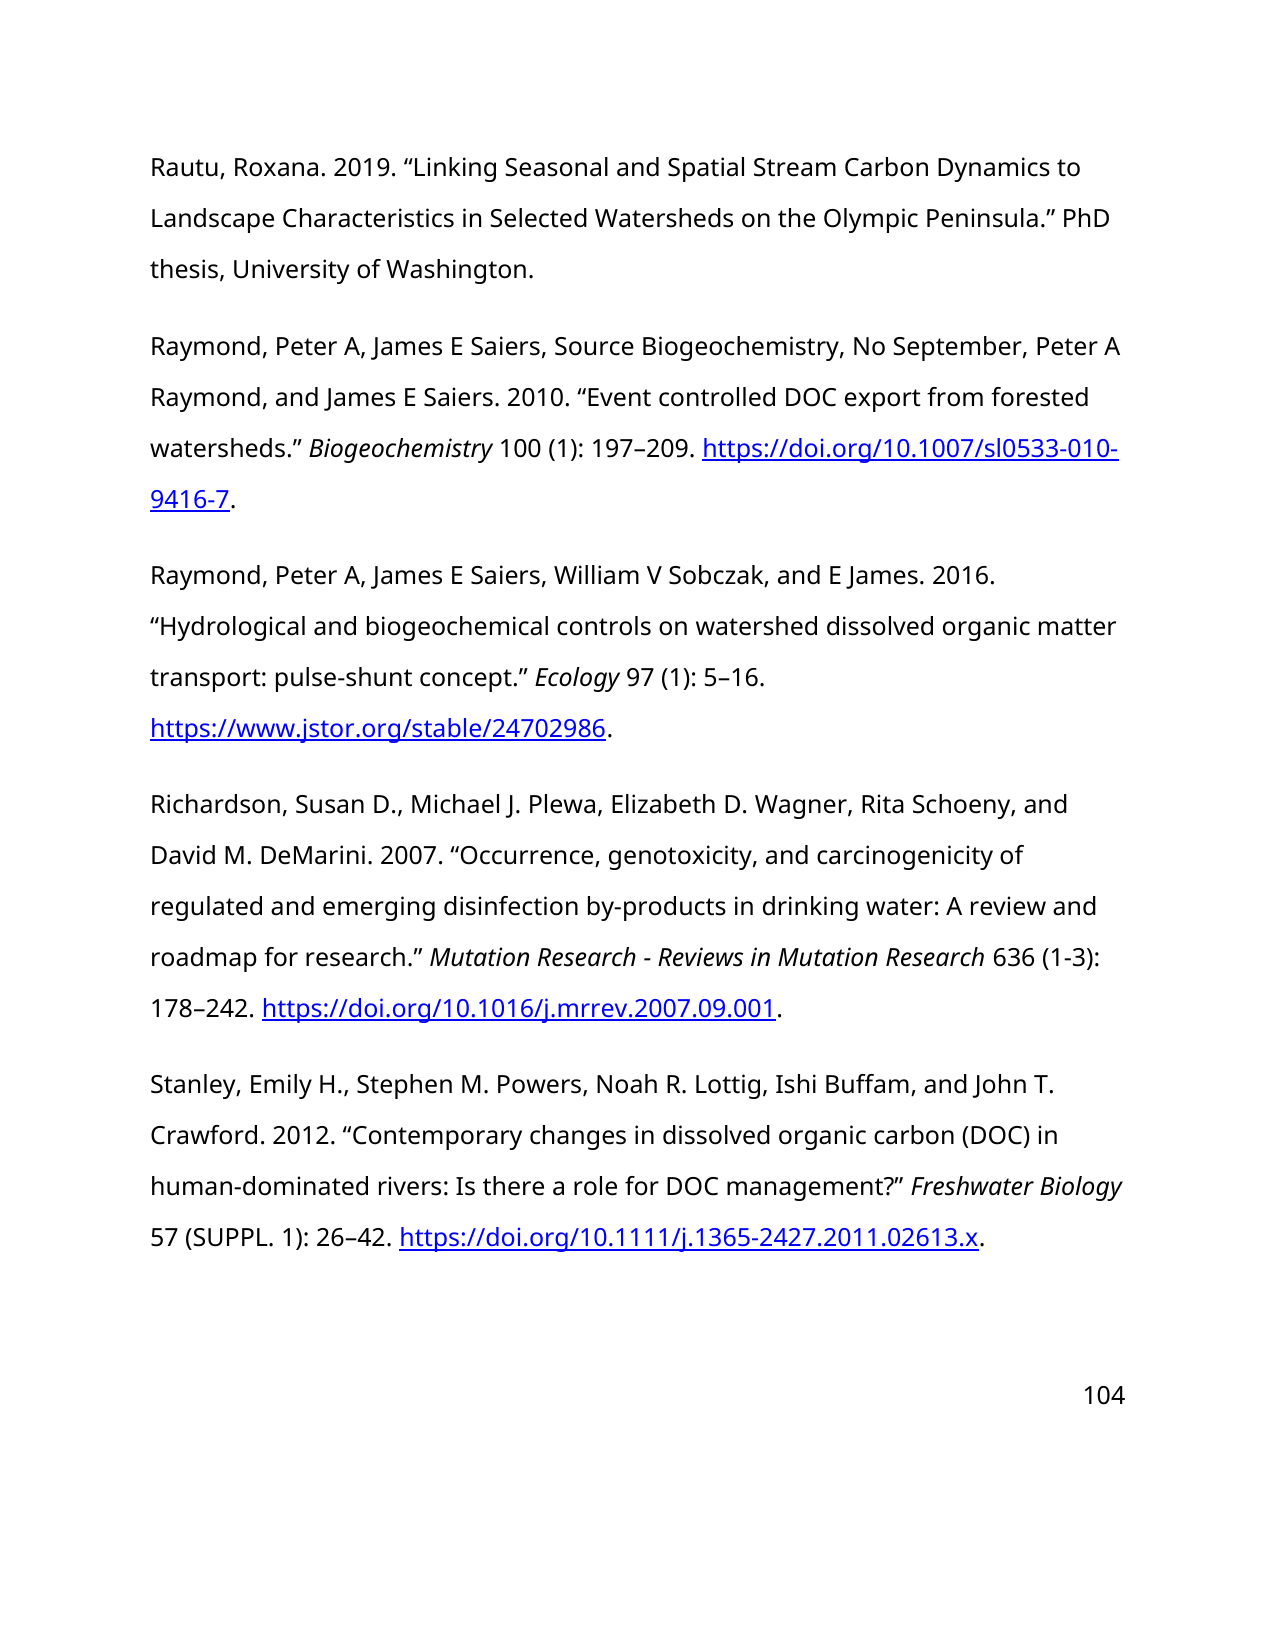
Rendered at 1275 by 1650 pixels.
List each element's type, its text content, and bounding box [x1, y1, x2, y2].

text Raymond, Peter A, James E Saiers, Source Biogeochemistry, No September, Peter A Raymond, and James E Saiers. 2010. “Event controlled DOC export from forested watersheds.” Biogeochemistry 100 (1): 197–209. https://doi.org/10.1007/sl0533-010-9416-7. [150, 328, 1125, 515]
text Stanley, Emily H., Stephen M. Powers, Noah R. Lottig, Ishi Buffam, and John T. Crawford. 2012. “Contemporary changes in dissolved organic carbon (DOC) in human-dominated rivers: Is there a role for DOC management?” Freshwater Biology 57 (SUPPL. 1): 26–42. https://doi.org/10.1111/j.1365-2427.2011.02613.x. [150, 1067, 1125, 1254]
text Raymond, Peter A, James E Saiers, William V Sobczak, and E James. 2016. “Hydrological and biogeochemical controls on watershed dissolved organic matter transport: pulse-shunt concept.” Ecology 97 (1): 5–16. https://www.jstor.org/stable/24702986. [150, 557, 1125, 744]
text Richardson, Susan D., Michael J. Plewa, Elizabeth D. Wagner, Rita Schoeny, and David M. DeMarini. 2007. “Occurrence, genotoxicity, and carcinogenicity of regulated and emerging disinfection by-products in drinking water: A review and roadmap for research.” Mutation Research - Reviews in Mutation Research 636 (1-3): 178–242. https://doi.org/10.1016/j.mrrev.2007.09.001. [150, 786, 1125, 1025]
text Rautu, Roxana. 2019. “Linking Seasonal and Spatial Stream Carbon Dynamics to Landscape Characteristics in Selected Watersheds on the Olympic Peninsula.” PhD thesis, University of Washington. [150, 150, 1125, 286]
